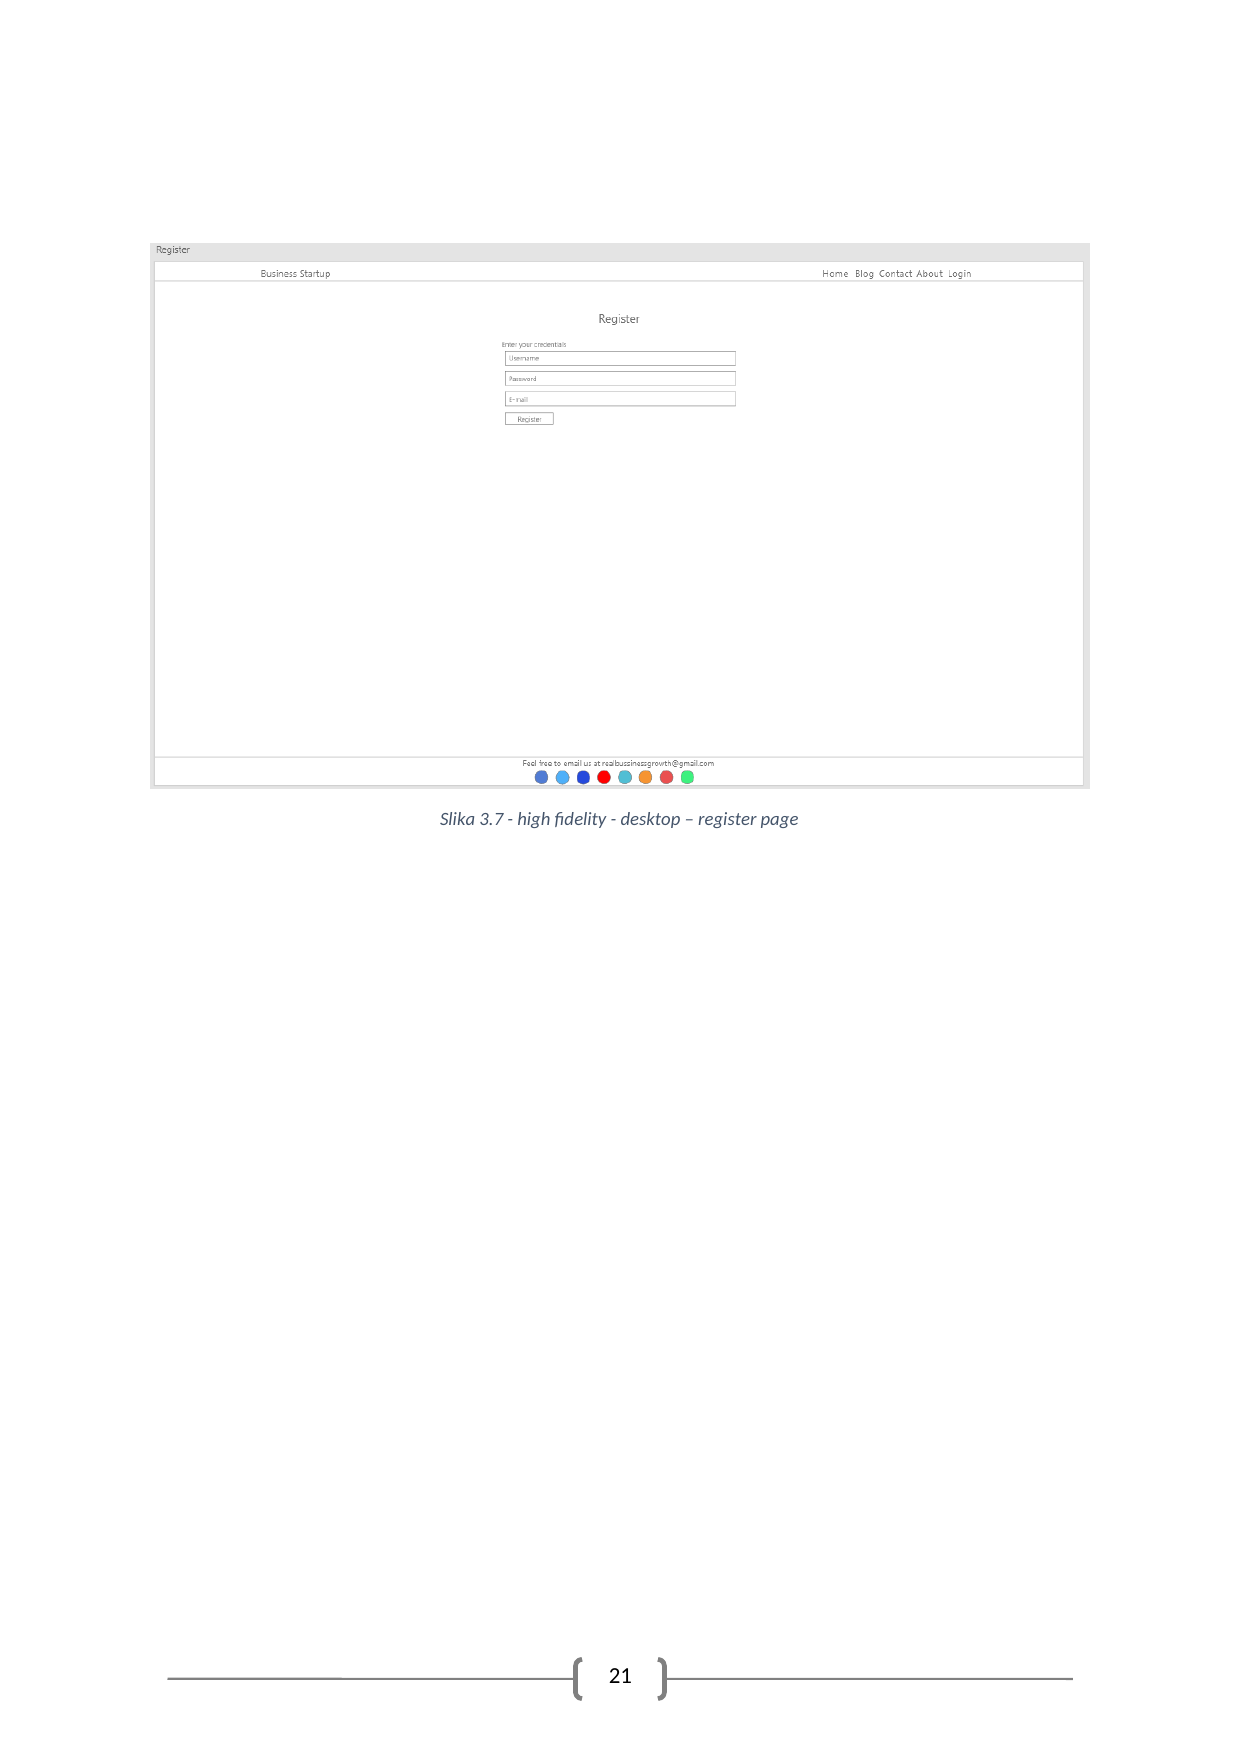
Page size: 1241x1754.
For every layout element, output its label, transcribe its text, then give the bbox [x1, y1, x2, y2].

picture [150, 243, 1090, 789]
